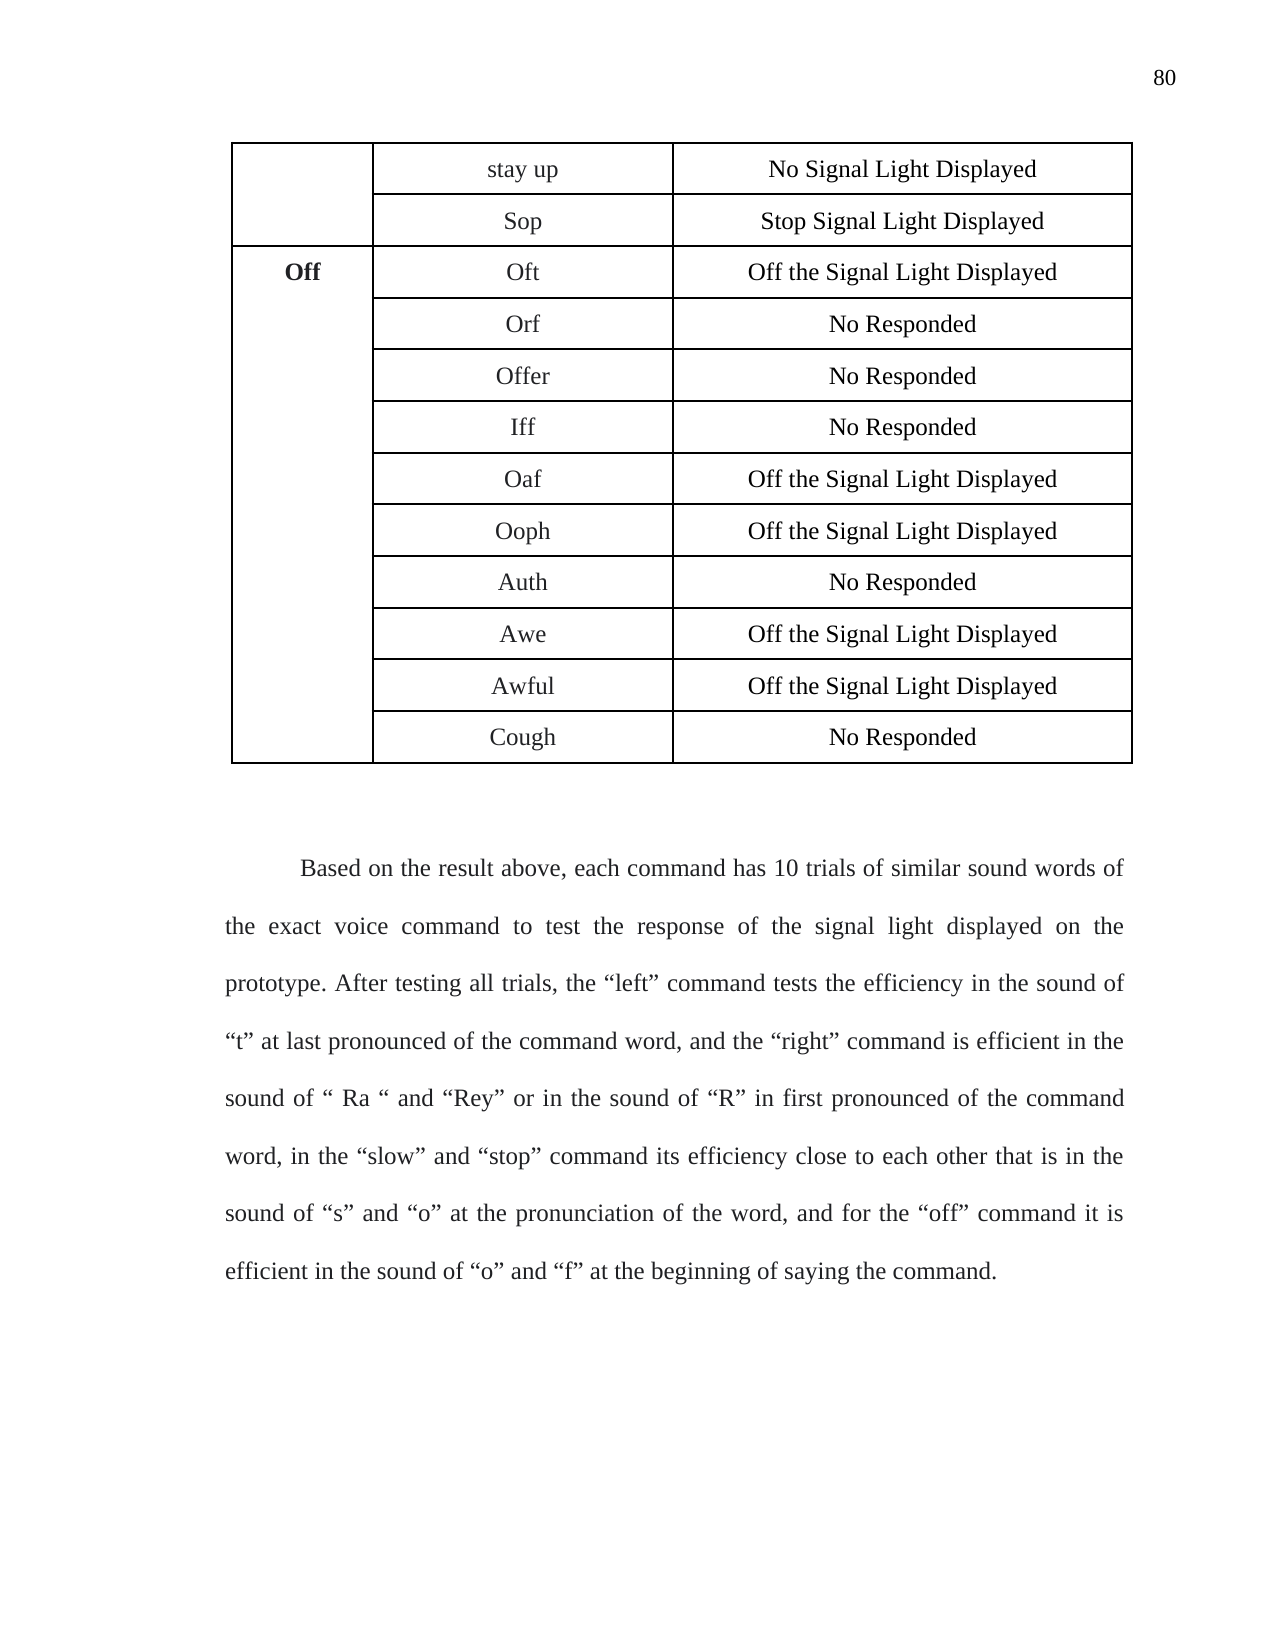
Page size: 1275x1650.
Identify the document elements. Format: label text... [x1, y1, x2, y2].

table_cell Off the Signal Light Displayed [674, 660, 1131, 710]
table_cell Oaf [374, 454, 672, 503]
table_cell Offer [374, 350, 672, 400]
table_cell No Responded [674, 350, 1131, 400]
table_cell Auth [374, 557, 672, 607]
table_cell No Responded [674, 557, 1131, 607]
table_cell Off the Signal Light Displayed [674, 505, 1131, 555]
table_cell No Responded [674, 299, 1131, 348]
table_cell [674, 144, 1131, 193]
table_cell Cough [374, 712, 672, 762]
table_cell Awful [374, 660, 672, 710]
table_cell Stop Signal Light Displayed [674, 195, 1131, 245]
table_cell Sop [374, 195, 672, 245]
table_cell No Responded [674, 402, 1131, 452]
table_cell stay up [374, 144, 672, 193]
table_cell Oft [374, 247, 672, 297]
table_cell Off the Signal Light Displayed [674, 454, 1131, 503]
text Based on the result above, each command has 10 trials of similar sound words of the exact voice command to test the response of the signal light displayed on the prototype. After testing all trials, the “left” command tests the efficiency in the sound of “t” at last pronounced of the command word, and the “right” command is efficient in the sound of “ Ra “ and “Rey” or in the sound of “R” in first pronounced of the command word, in the “slow” and “stop” command its efficiency close to each other that is in the sound of “s” and “o” at the pronunciation of the word, and for the “off” command it is efficient in the sound of “o” and “f” at the beginning of saying the command. [225, 853, 1126, 1284]
table_cell Iff [374, 402, 672, 452]
table_cell No Responded [674, 712, 1131, 762]
table_cell Off [233, 247, 372, 762]
table_cell Ooph [374, 505, 672, 555]
table_cell Orf [374, 299, 672, 348]
table_cell Off the Signal Light Displayed [674, 609, 1131, 658]
table_cell Off the Signal Light Displayed [674, 247, 1131, 297]
table_cell Awe [374, 609, 672, 658]
